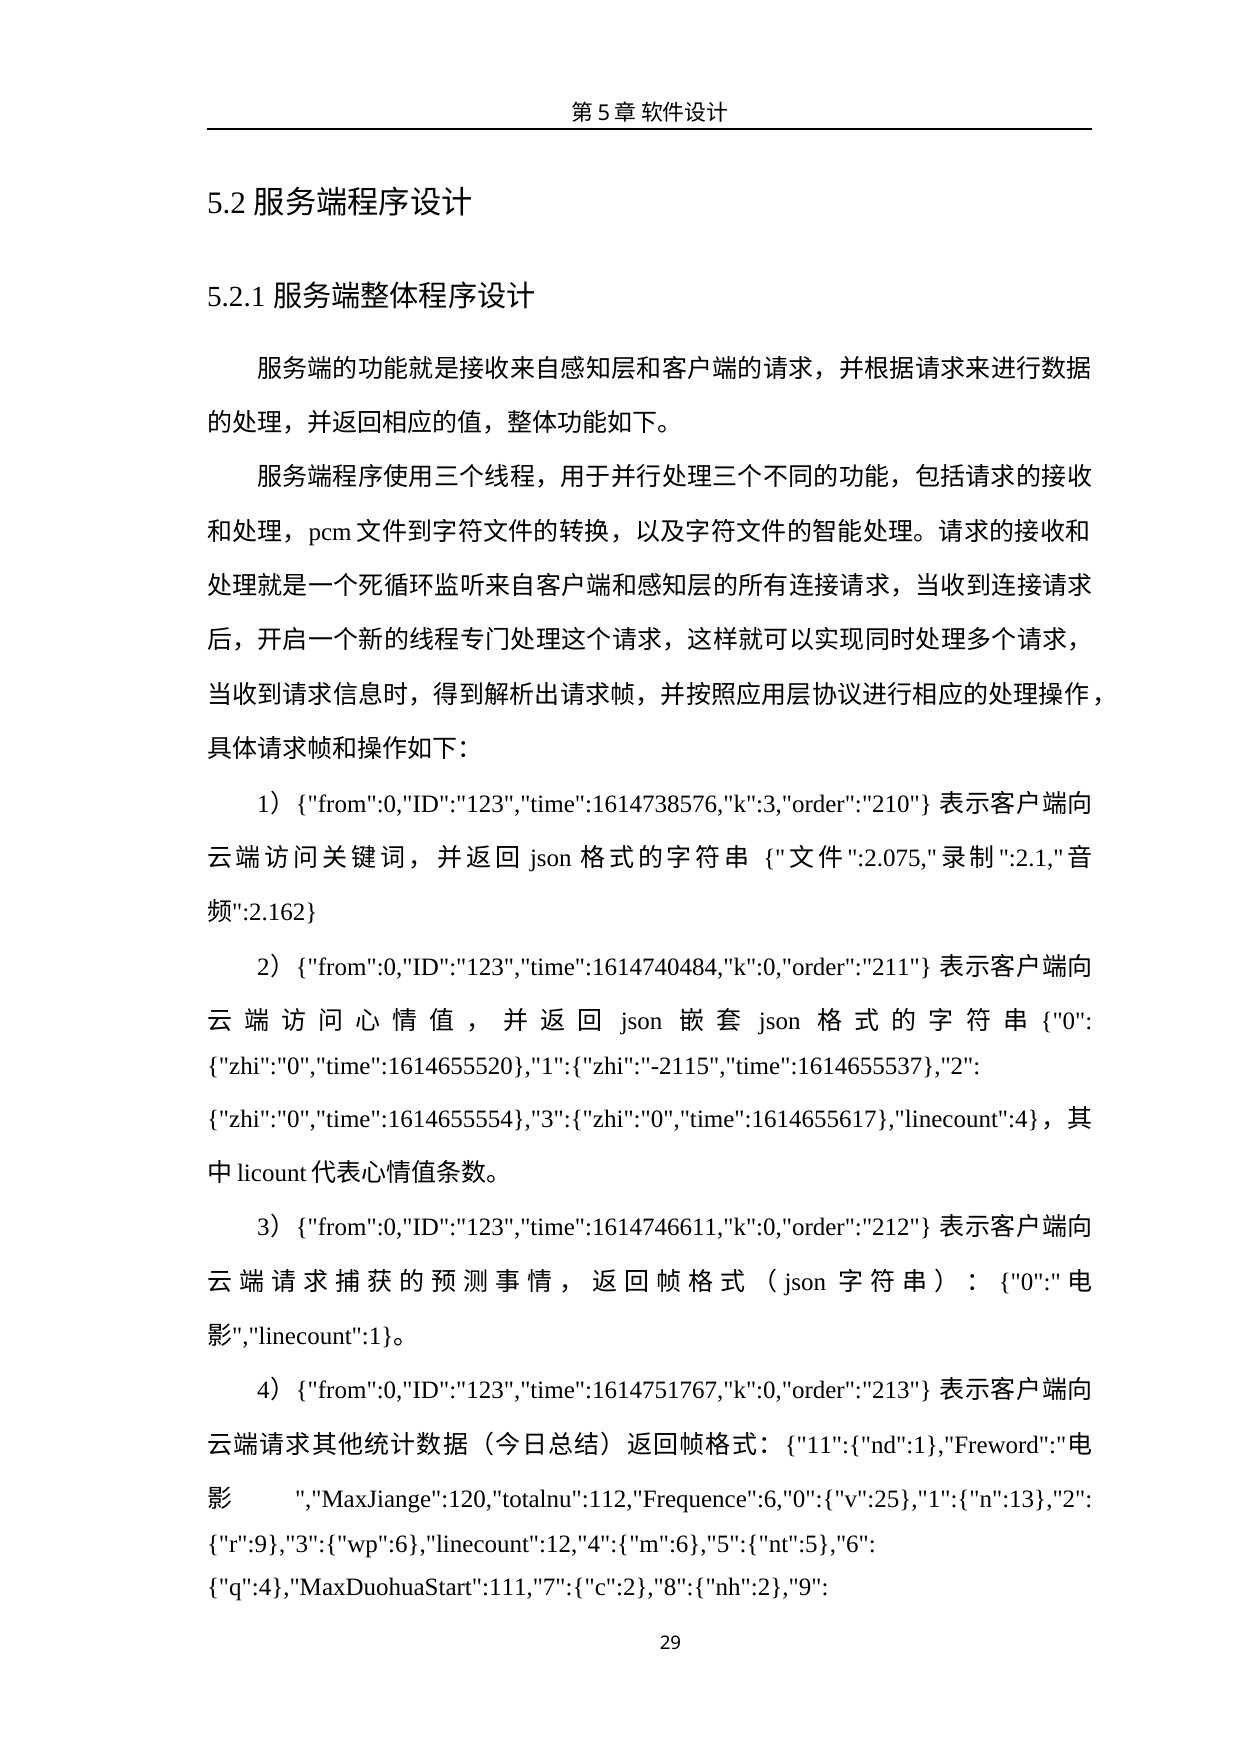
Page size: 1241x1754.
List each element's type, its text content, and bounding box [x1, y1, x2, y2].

text 1）{"from":0,"ID":"123","time":1614738576,"k":3,"order":"210"} 表示客户端向云端访问关键词，并返回json格式的字符串 {"文件":2.075,"录制":2.1,"音频":2.162} [207, 783, 1092, 928]
subtitle 5.2 服务端程序设计 [207, 177, 1092, 222]
text 3）{"from":0,"ID":"123","time":1614746611,"k":0,"order":"212"} 表示客户端向云端请求捕获的预测事情，返回帧格式（json字符串）：{"0":"电影","linecount":1}。 [207, 1207, 1092, 1352]
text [207, 1370, 1092, 1601]
text 2）{"from":0,"ID":"123","time":1614740484,"k":0,"order":"211"} 表示客户端向云端访问心情值，并返回json嵌套json格式的字符串{"0":{"zhi":"0","time":1614655520},"1":{"zhi":"-2115","time":1614655537},"2":{"zhi":"0","time":1614655554},"3":{"zhi":"0","time":1614655617},"linecount":4}，其中licount代表心情值条数。 [207, 946, 1092, 1189]
text 服务端的功能就是接收来自感知层和客户端的请求，并根据请求来进行数据的处理，并返回相应的值，整体功能如下。 [207, 348, 1092, 439]
subtitle 5.2.1 服务端整体程序设计 [207, 272, 1092, 314]
text 服务端程序使用三个线程，用于并行处理三个不同的功能，包括请求的接收和处理，pcm文件到字符文件的转换，以及字符文件的智能处理。请求的接收和处理就是一个死循环监听来自客户端和感知层的所有连接请求，当收到连接请求后，开启一个新的线程专门处理这个请求，这样就可以实现同时处理多个请求，当收到请求信息时，得到解析出请求帧，并按照应用层协议进行相应的处理操作，具体请求帧和操作如下： [207, 457, 1092, 765]
